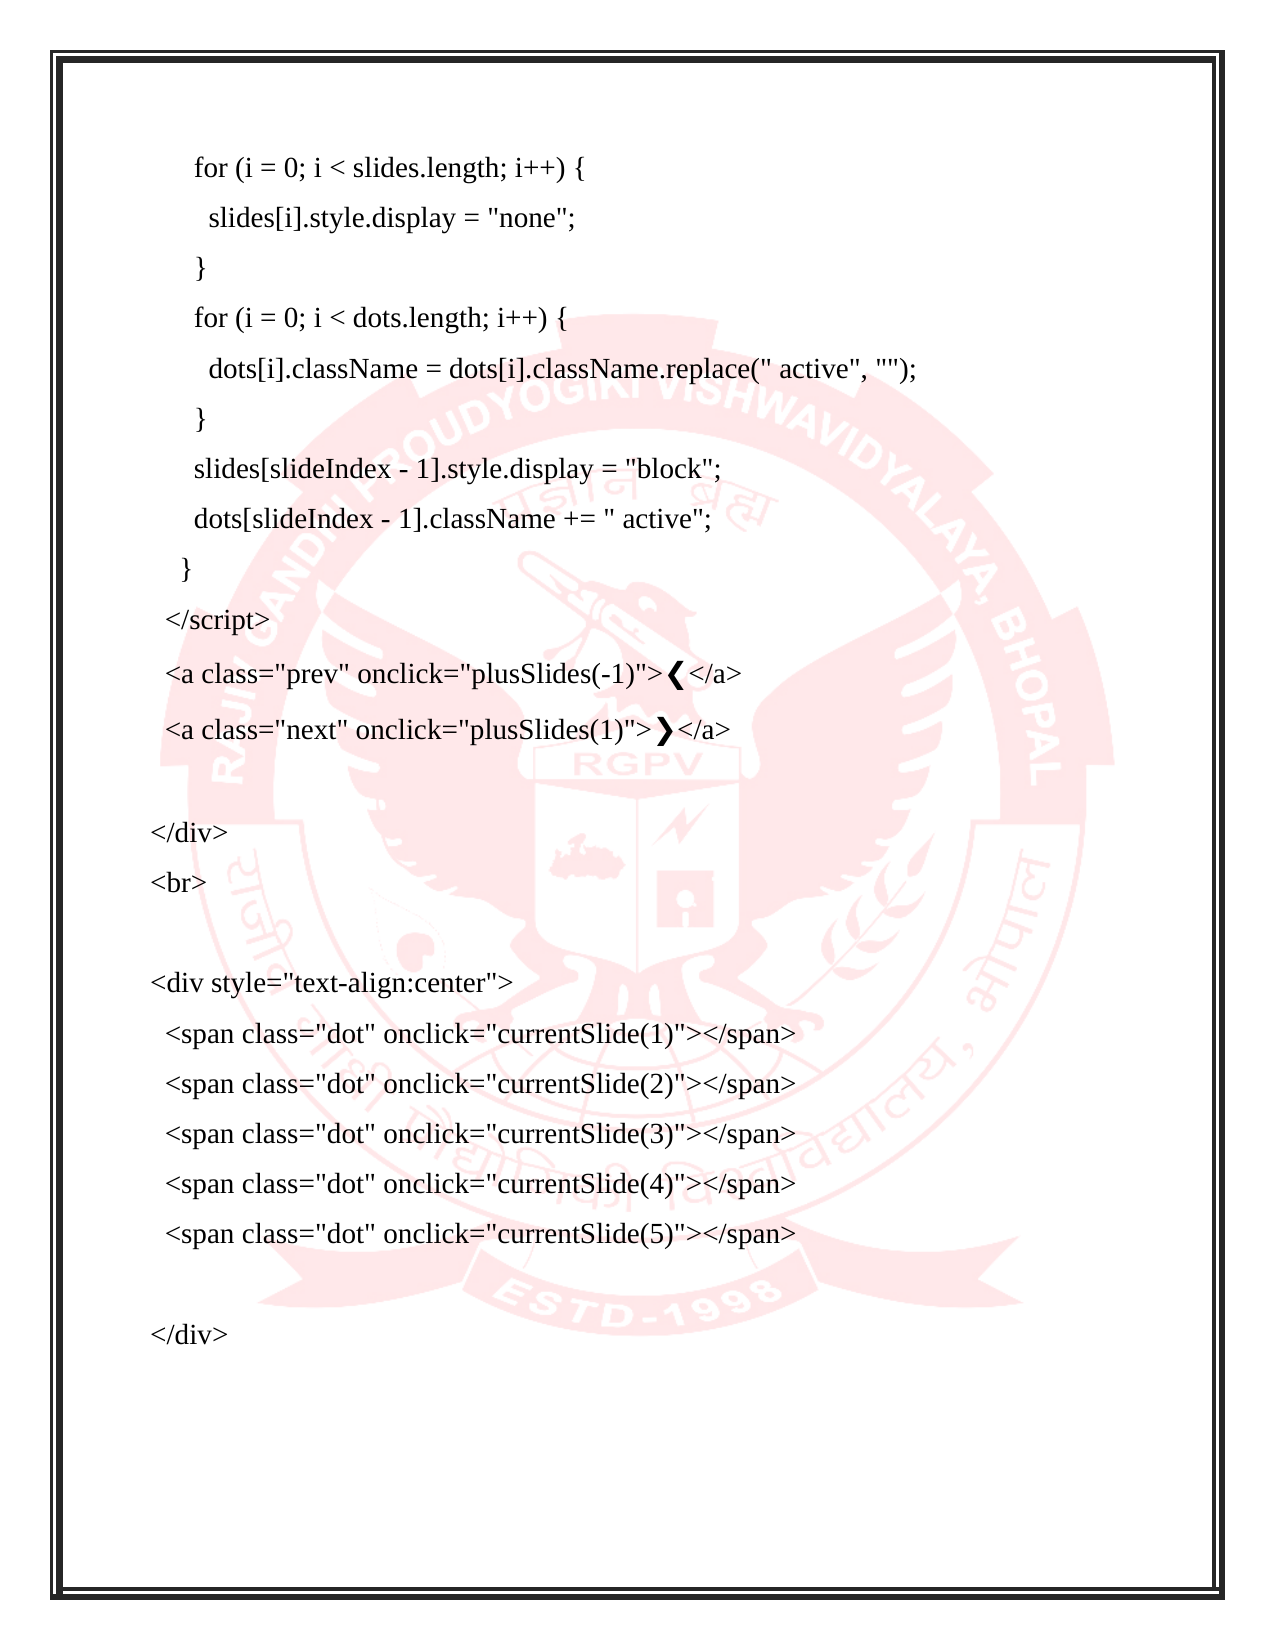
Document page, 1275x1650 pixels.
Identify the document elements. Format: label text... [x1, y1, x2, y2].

text for (i = 0; i < slides.length; i++) { [150, 150, 1125, 183]
text <span class="dot" onclick="currentSlide(4)"></span> [150, 1166, 1125, 1200]
text } [150, 250, 1125, 284]
text } [150, 552, 1125, 585]
text dots[i].className = dots[i].className.replace(" active", ""); [150, 351, 1125, 384]
text } [150, 401, 1125, 434]
text <br> [150, 865, 1125, 899]
text </div> [150, 815, 1125, 848]
text </script> [150, 602, 1125, 635]
text dots[slideIndex - 1].className += " active"; [150, 501, 1125, 535]
text slides[slideIndex - 1].style.display = "block"; [150, 451, 1125, 485]
text <span class="dot" onclick="currentSlide(2)"></span> [150, 1066, 1125, 1099]
text <span class="dot" onclick="currentSlide(3)"></span> [150, 1116, 1125, 1150]
text <div style="text-align:center"> [150, 966, 1125, 999]
text for (i = 0; i < dots.length; i++) { [150, 301, 1125, 334]
text </div> [150, 1317, 1125, 1351]
text <span class="dot" onclick="currentSlide(5)"></span> [150, 1217, 1125, 1250]
text <a class="prev" onclick="plusSlides(-1)">❮</a> [150, 652, 1125, 692]
text slides[i].style.display = "none"; [150, 200, 1125, 234]
text <span class="dot" onclick="currentSlide(1)"></span> [150, 1016, 1125, 1049]
text <a class="next" onclick="plusSlides(1)">❯</a> [150, 708, 1125, 748]
